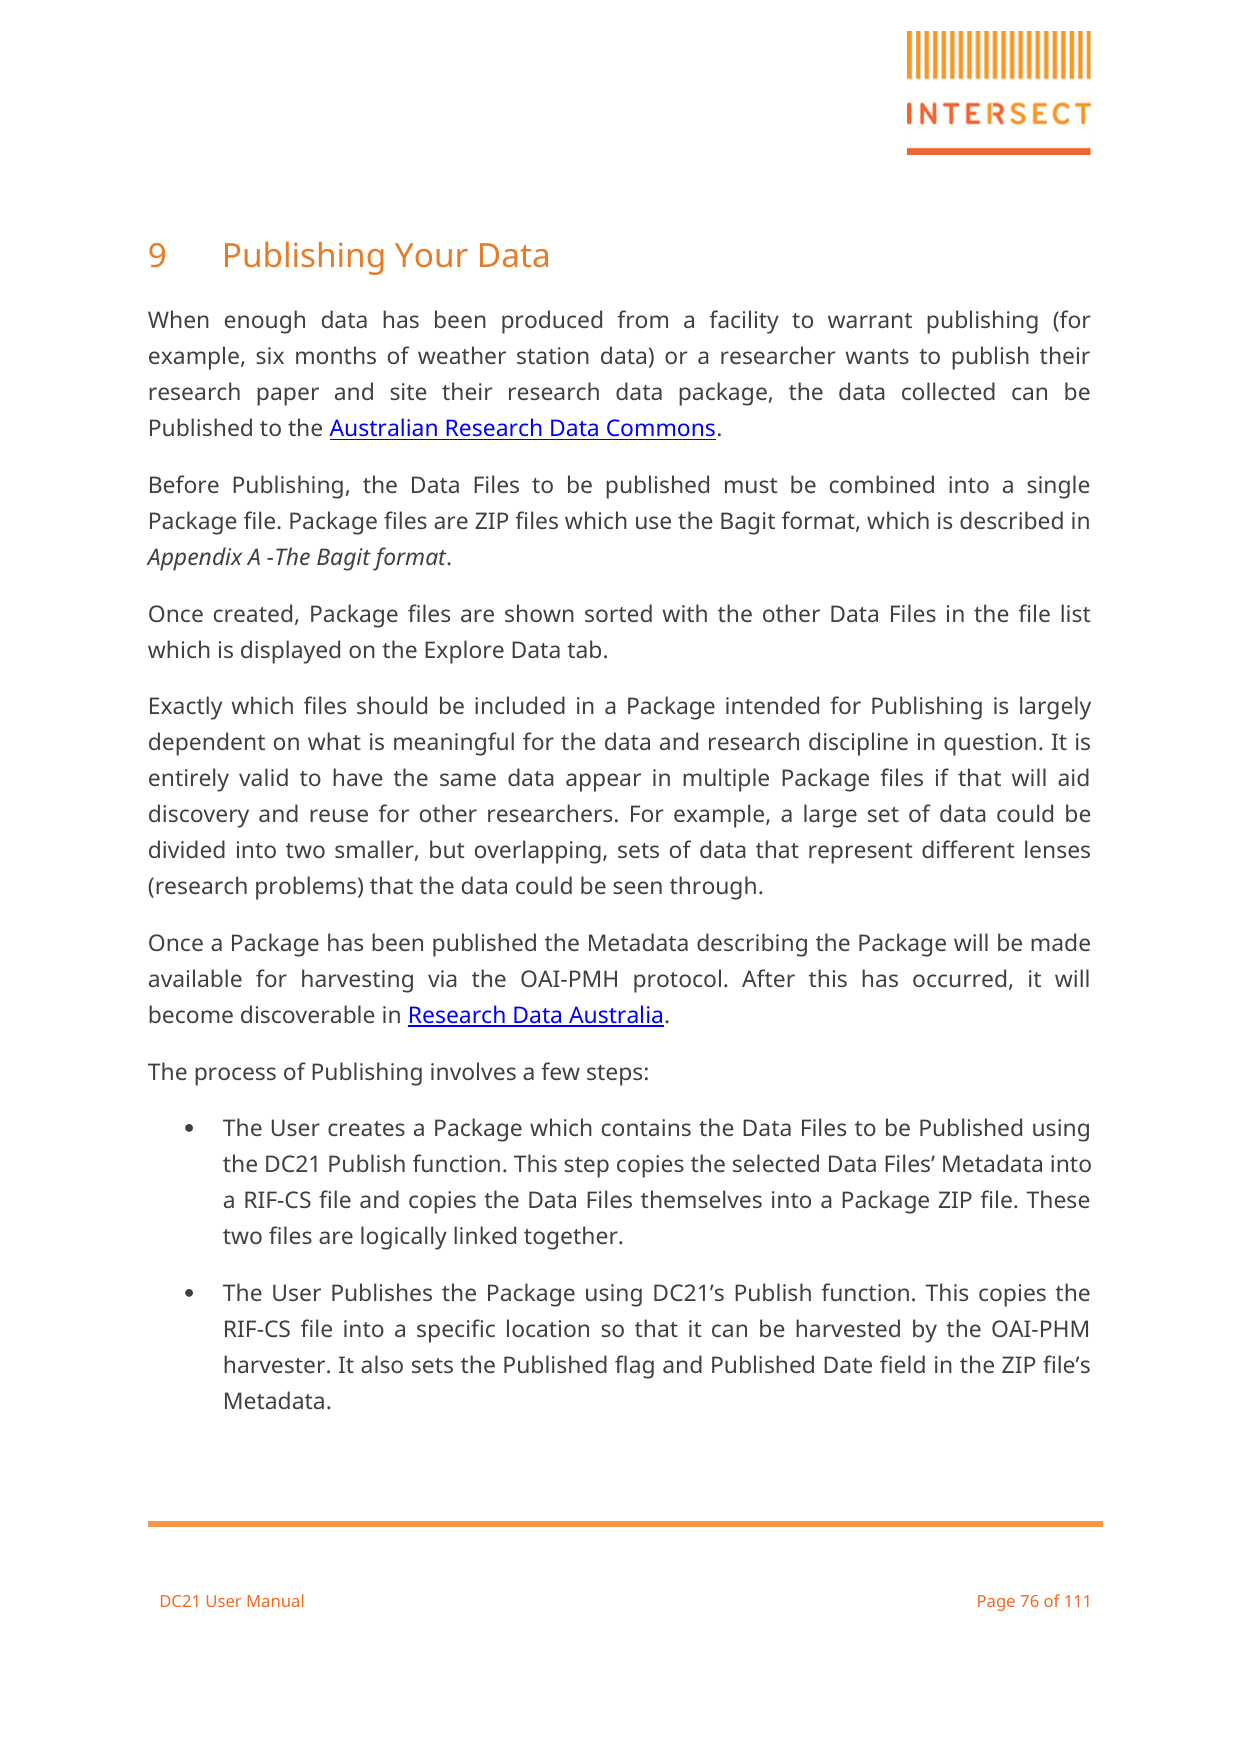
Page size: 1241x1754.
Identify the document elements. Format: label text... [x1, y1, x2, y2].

text The process of Publishing involves a few steps: [148, 1055, 1092, 1087]
text When enough data has been produced from a facility to warrant publishing (for example, six months of weather station data) or a researcher wants to publish their research paper and site their research data package, the data collected can be Published to the Australian Research Data Commons. [148, 304, 1092, 443]
subtitle Publishing Your Data [148, 231, 1092, 277]
text Once a Package has been published the Metadata describing the Package will be made available for harvesting via the OAI-PMH protocol. After this has occurred, it will become discoverable in Research Data Australia. [148, 927, 1092, 1030]
list The User creates a Package which contains the Data Files to be Published using the DC21 Publish function. This step copies the selected Data Files’ Metadata into a RIF-CS file and copies the Data Files themselves into a Package ZIP file. These two files are logically linked together. [185, 1112, 1092, 1251]
picture [905, 29, 1093, 157]
text Once created, Package files are shown sorted with the other Data Files in the file list which is displayed on the Explore Data tab. [148, 598, 1092, 665]
text Exactly which files should be included in a Package intended for Publishing is largely dependent on what is meaningful for the data and research discipline in question. It is entirely valid to have the same data appear in multiple Package files if that will aid discovery and reuse for other researchers. For example, a large set of data could be divided into two smaller, but overlapping, sets of data that represent different lenses (research problems) that the data could be seen through. [148, 690, 1092, 901]
list The User Publishes the Package using DC21’s Publish function. This copies the RIF-CS file into a specific location so that it can be harvested by the OAI-PHM harvester. It also sets the Published flag and Published Date field in the ZIP file’s Metadata. [185, 1277, 1092, 1416]
